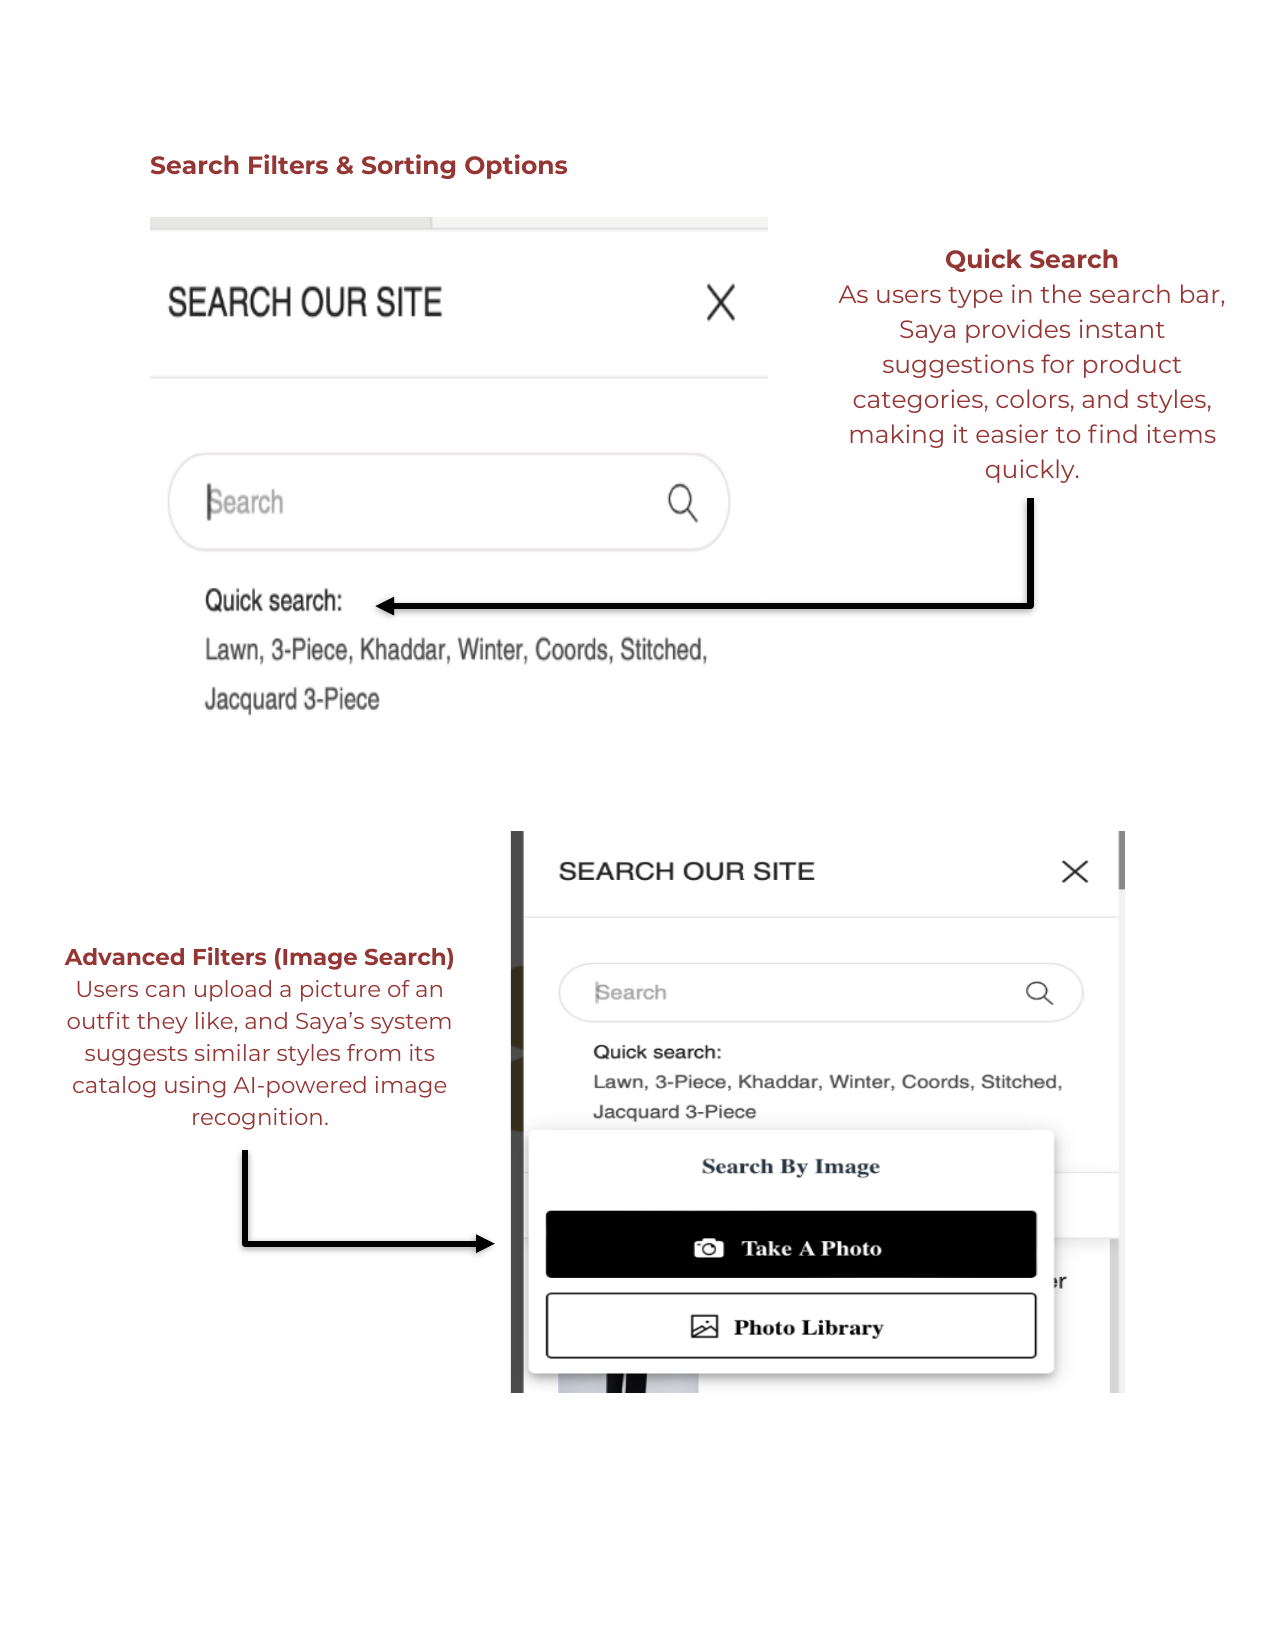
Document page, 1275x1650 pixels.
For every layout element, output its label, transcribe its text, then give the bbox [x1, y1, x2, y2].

subtitle Search Filters & Sorting Options [150, 150, 1125, 181]
picture [510, 831, 1125, 1393]
picture [150, 217, 768, 764]
